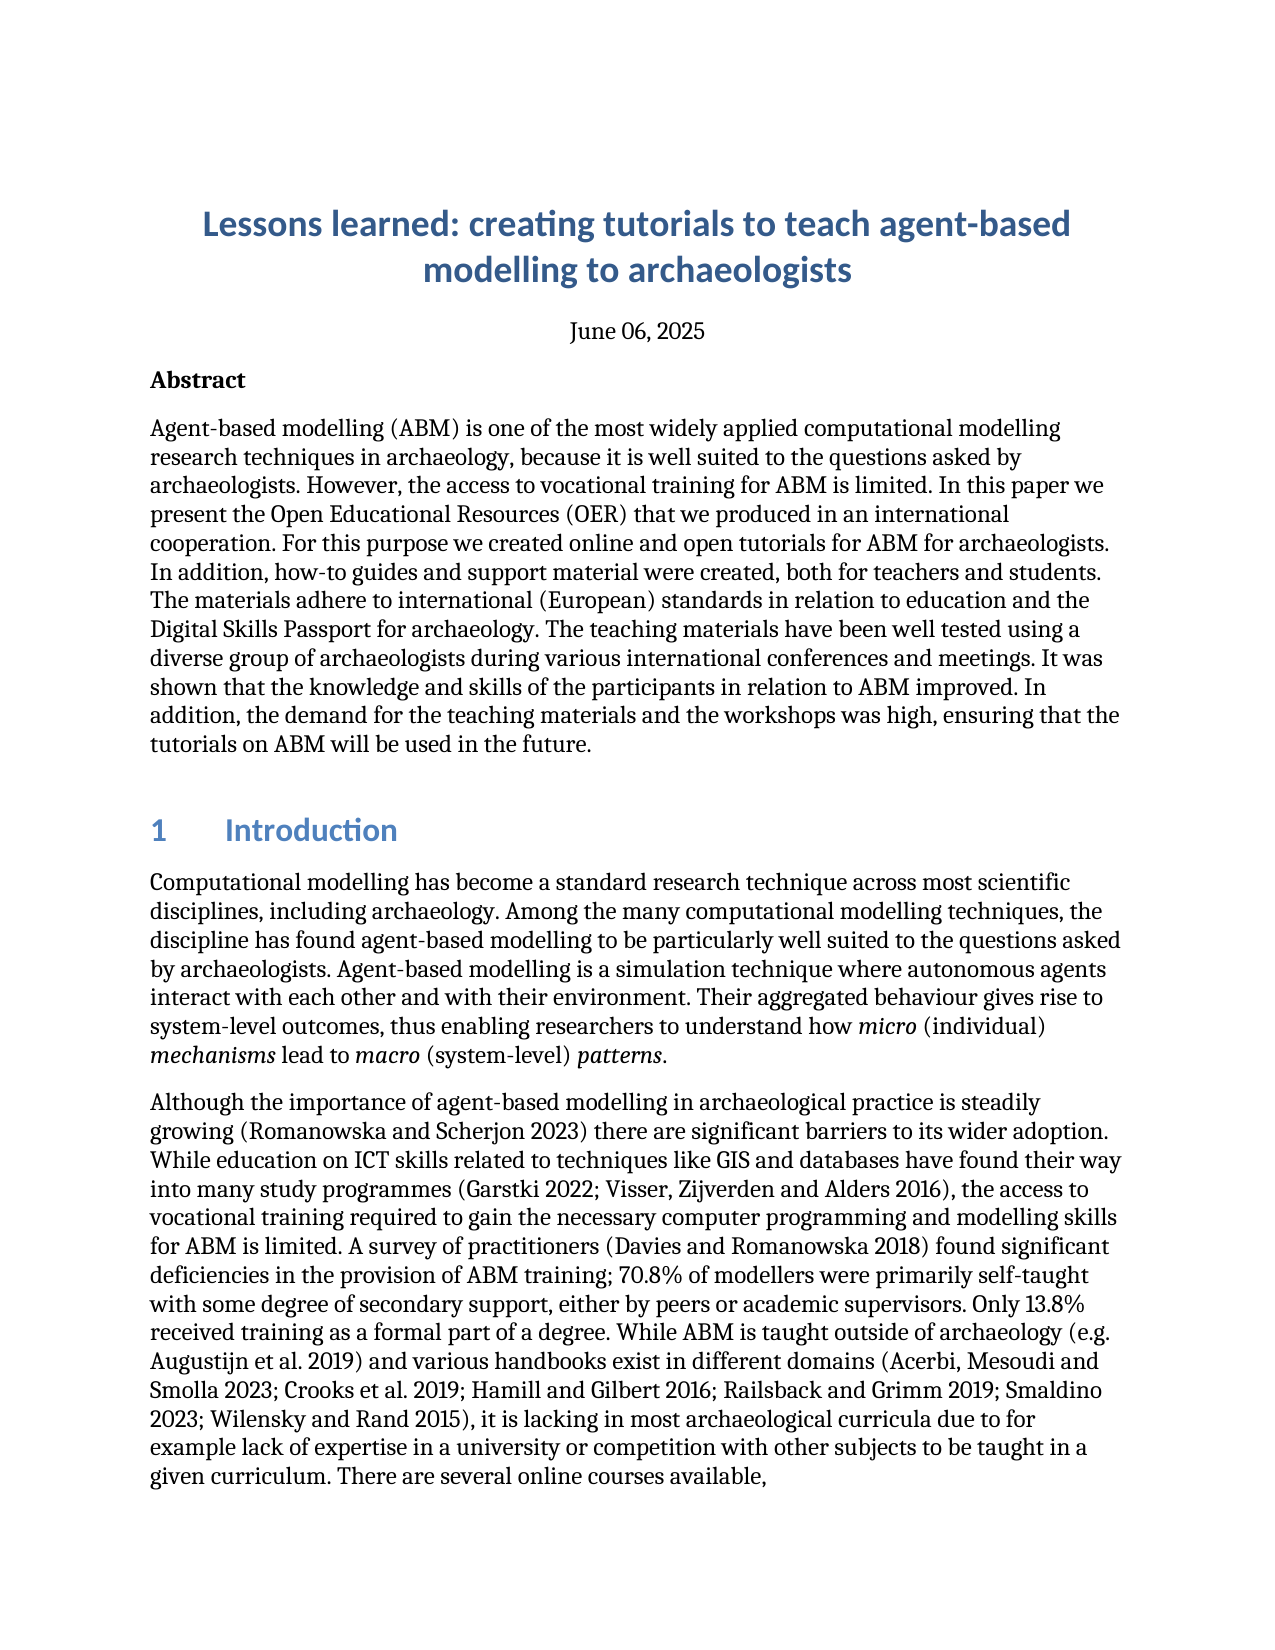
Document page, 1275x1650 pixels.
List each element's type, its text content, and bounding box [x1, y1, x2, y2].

text June 06, 2025 [150, 317, 1125, 345]
text Abstract [150, 366, 1125, 395]
text Agent-based modelling (ABM) is one of the most widely applied computational modelling research techniques in archaeology, because it is well suited to the questions asked by archaeologists. However, the access to vocational training for ABM is limited. In this paper we present the Open Educational Resources (OER) that we produced in an international cooperation. For this purpose we created online and open tutorials for ABM for archaeologists. In addition, how-to guides and support material were created, both for teachers and students. The materials adhere to international (European) standards in relation to education and the Digital Skills Passport for archaeology. The teaching materials have been well tested using a diverse group of archaeologists during various international conferences and meetings. It was shown that the knowledge and skills of the participants in relation to ABM improved. In addition, the demand for the teaching materials and the workshops was high, ensuring that the tutorials on ABM will be used in the future. [150, 414, 1125, 759]
title Lessons learned: creating tutorials to teach agent-based modelling to archaeologists [150, 200, 1125, 292]
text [150, 1088, 1125, 1491]
text Computational modelling has become a standard research technique across most scientific disciplines, including archaeology. Among the many computational modelling techniques, the discipline has found agent-based modelling to be particularly well suited to the questions asked by archaeologists. Agent-based modelling is a simulation technique where autonomous agents interact with each other and with their environment. Their aggregated behaviour gives rise to system-level outcomes, thus enabling researchers to understand how micro (individual) mechanisms lead to macro (system-level) patterns. [150, 868, 1125, 1069]
subtitle 1 Introduction [150, 809, 1125, 849]
